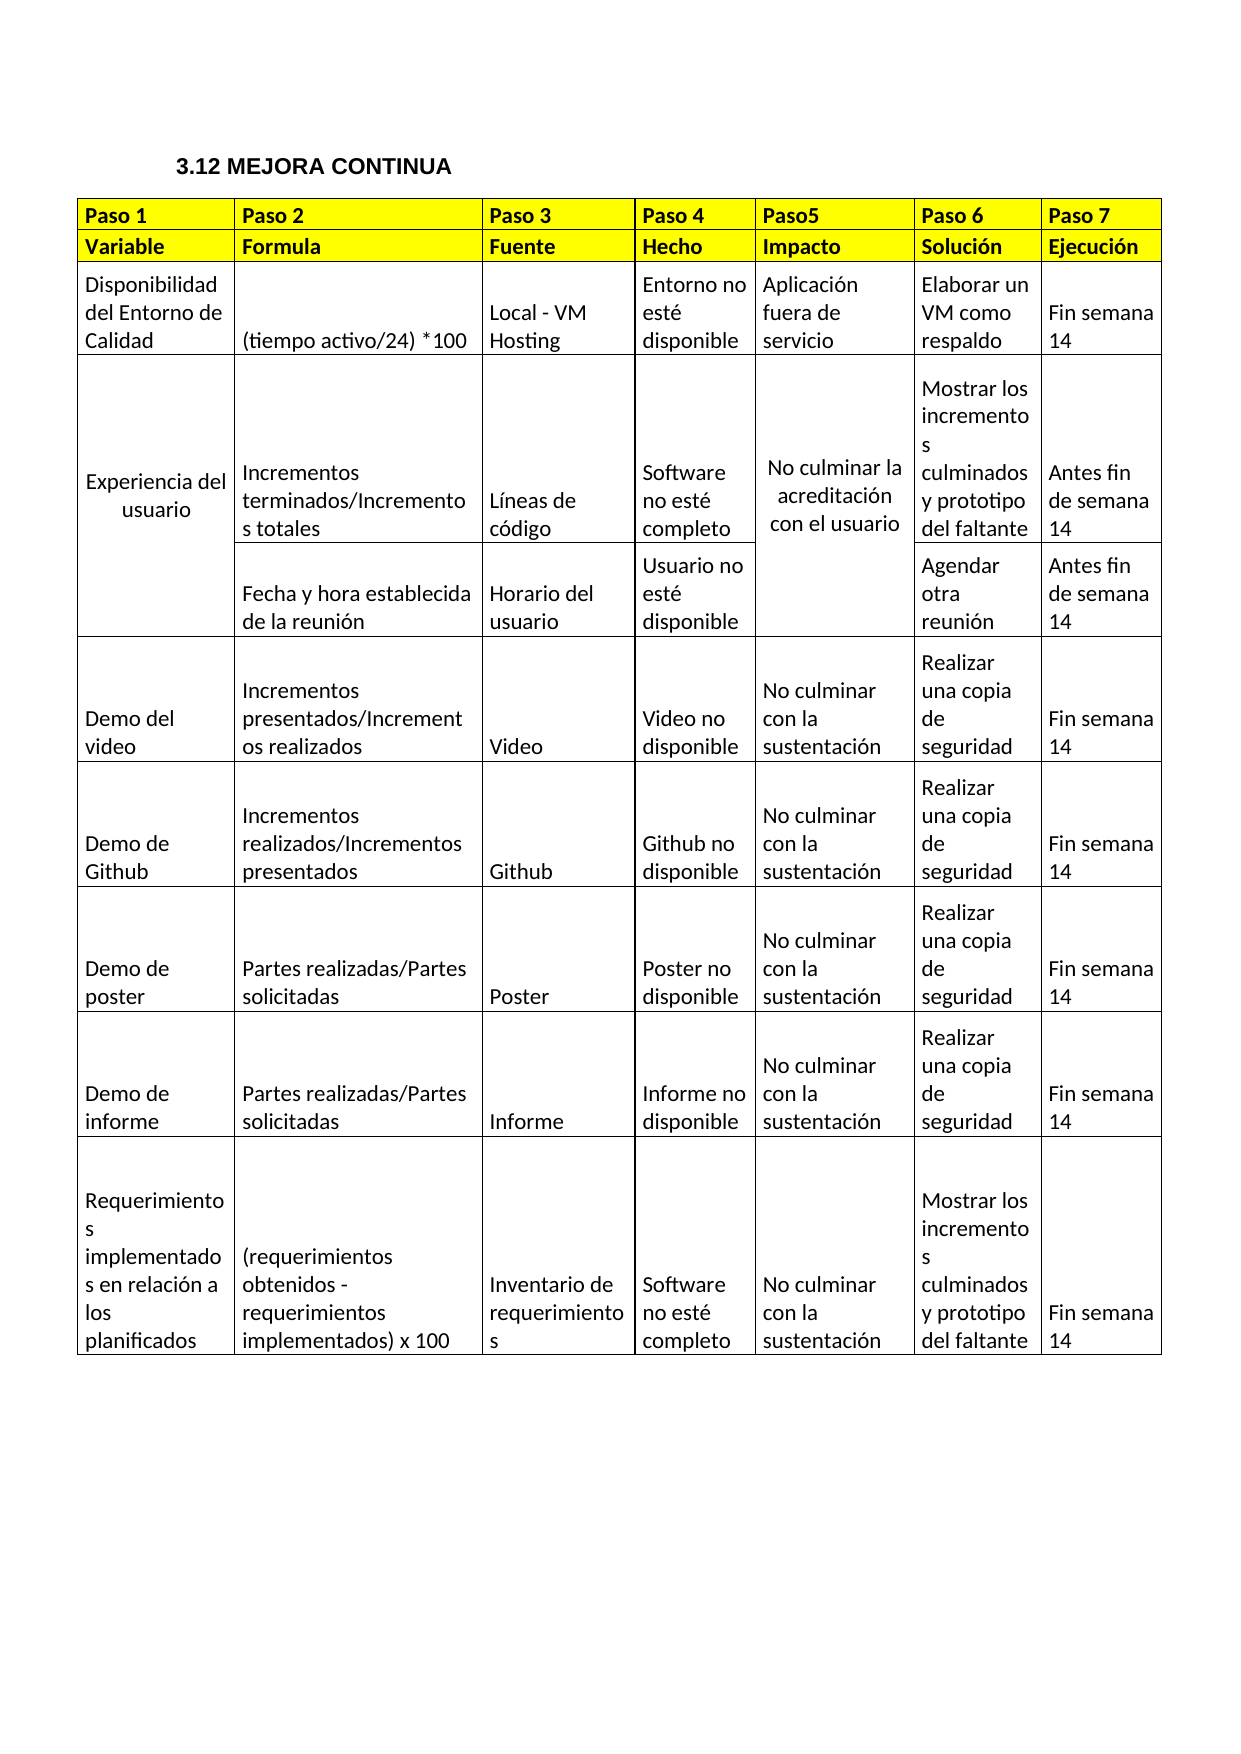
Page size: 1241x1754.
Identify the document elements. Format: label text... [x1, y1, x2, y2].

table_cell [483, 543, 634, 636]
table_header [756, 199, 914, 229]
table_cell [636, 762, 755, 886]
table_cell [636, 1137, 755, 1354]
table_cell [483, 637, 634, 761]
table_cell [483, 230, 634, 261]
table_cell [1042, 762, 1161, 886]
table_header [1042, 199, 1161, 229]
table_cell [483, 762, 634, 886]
text 3.12 MEJORA CONTINUA [176, 153, 1063, 179]
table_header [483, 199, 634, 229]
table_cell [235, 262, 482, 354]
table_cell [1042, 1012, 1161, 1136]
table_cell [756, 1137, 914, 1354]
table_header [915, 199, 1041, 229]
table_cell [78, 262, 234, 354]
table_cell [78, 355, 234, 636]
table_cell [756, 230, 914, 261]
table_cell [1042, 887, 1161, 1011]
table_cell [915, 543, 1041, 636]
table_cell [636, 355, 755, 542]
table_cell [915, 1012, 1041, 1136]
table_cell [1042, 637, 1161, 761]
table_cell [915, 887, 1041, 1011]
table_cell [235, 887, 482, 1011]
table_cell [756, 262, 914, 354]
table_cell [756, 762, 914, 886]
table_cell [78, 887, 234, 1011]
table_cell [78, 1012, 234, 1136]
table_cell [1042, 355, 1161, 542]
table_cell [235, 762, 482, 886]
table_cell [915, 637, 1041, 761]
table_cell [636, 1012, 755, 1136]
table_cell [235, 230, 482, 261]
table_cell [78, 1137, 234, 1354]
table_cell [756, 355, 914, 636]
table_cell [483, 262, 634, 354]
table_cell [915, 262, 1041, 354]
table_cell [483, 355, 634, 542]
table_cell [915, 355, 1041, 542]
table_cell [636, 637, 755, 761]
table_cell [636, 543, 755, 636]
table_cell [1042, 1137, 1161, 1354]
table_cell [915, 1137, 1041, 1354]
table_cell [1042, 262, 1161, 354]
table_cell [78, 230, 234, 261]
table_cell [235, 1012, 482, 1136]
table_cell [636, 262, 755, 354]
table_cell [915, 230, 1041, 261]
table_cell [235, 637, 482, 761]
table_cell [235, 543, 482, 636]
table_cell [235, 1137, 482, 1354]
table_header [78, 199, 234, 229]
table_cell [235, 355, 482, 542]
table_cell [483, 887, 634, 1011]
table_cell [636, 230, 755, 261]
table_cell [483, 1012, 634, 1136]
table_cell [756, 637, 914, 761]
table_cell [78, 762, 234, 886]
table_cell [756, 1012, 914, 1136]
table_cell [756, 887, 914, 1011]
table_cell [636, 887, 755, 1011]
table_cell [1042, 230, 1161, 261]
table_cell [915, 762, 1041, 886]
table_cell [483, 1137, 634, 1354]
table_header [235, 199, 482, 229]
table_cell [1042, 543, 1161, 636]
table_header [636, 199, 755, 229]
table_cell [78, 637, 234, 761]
